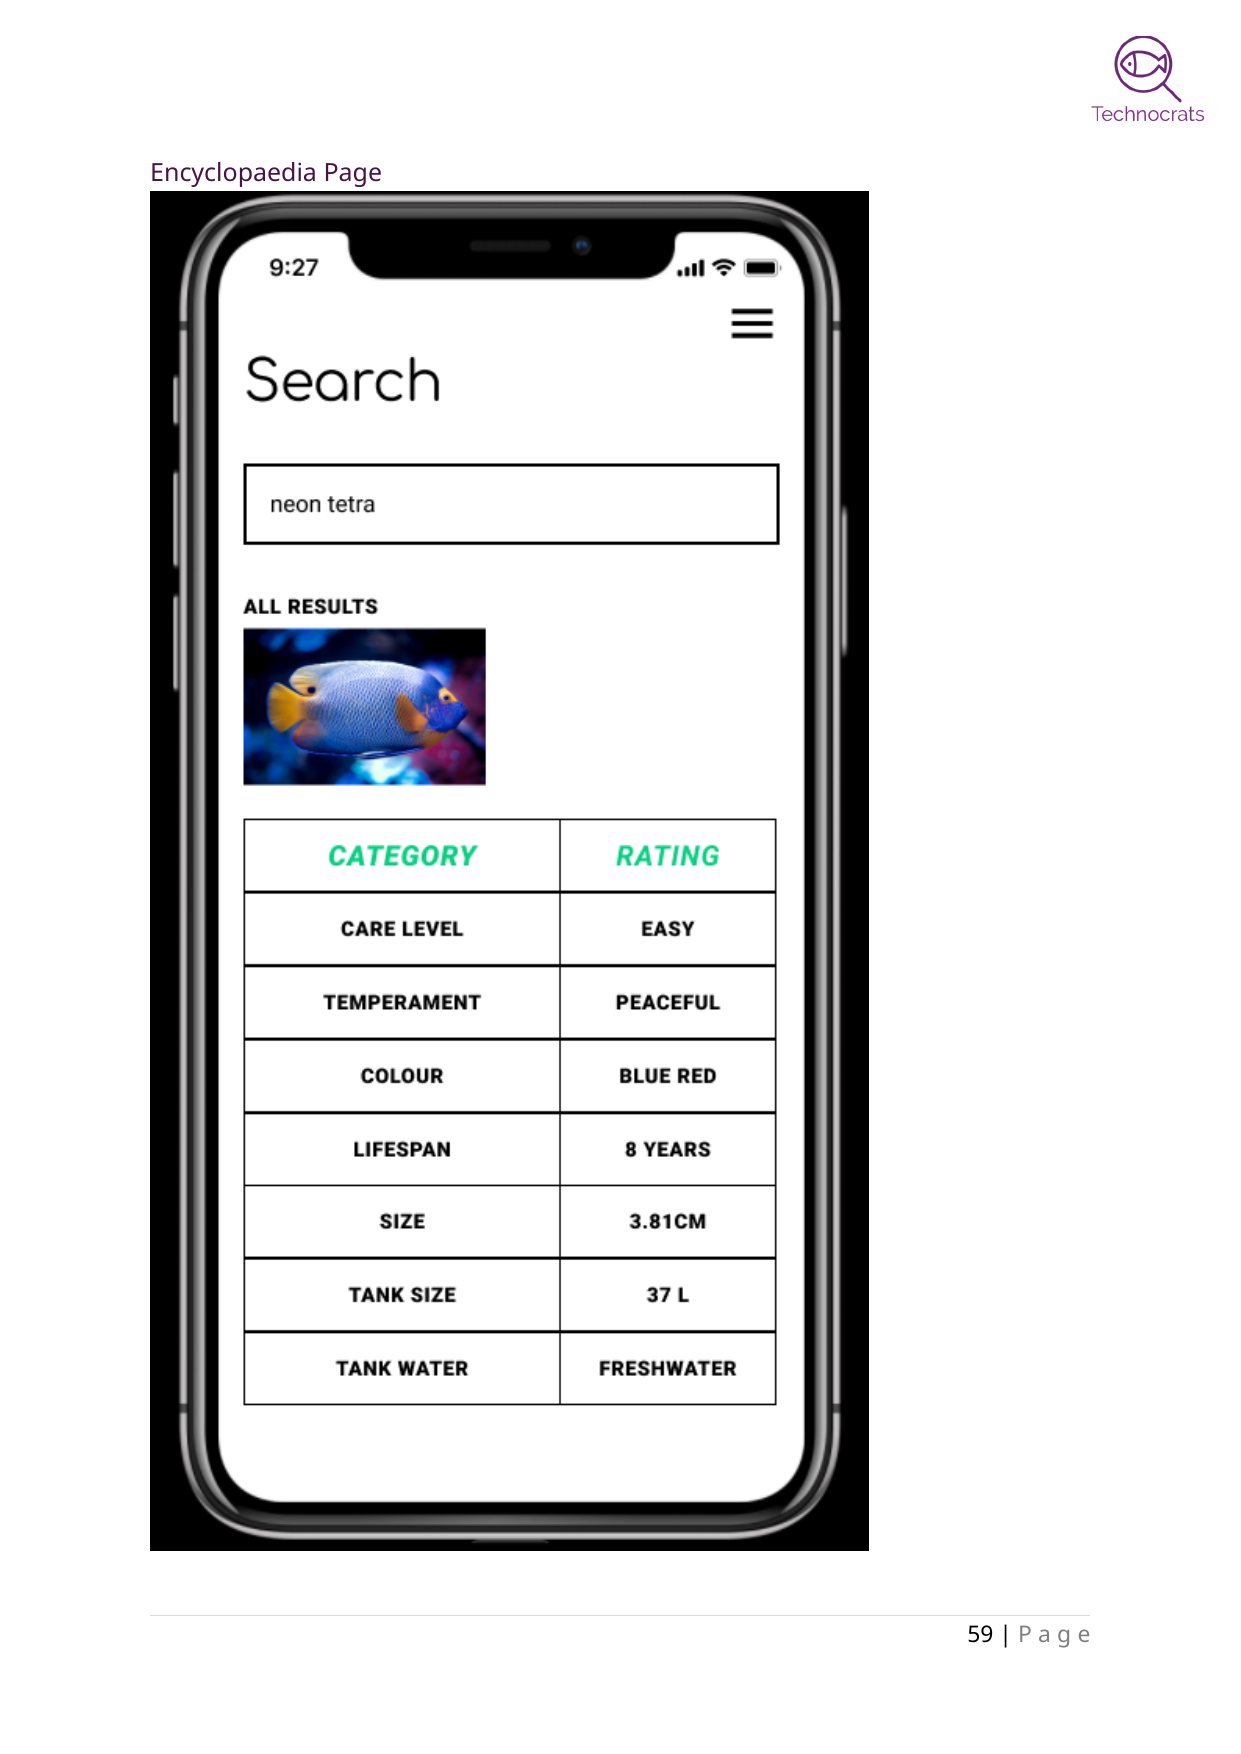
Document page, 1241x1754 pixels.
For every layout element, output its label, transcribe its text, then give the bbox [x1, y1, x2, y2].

picture [150, 191, 869, 1551]
subtitle Encyclopaedia Page [150, 154, 1090, 188]
picture [1090, 36, 1205, 122]
